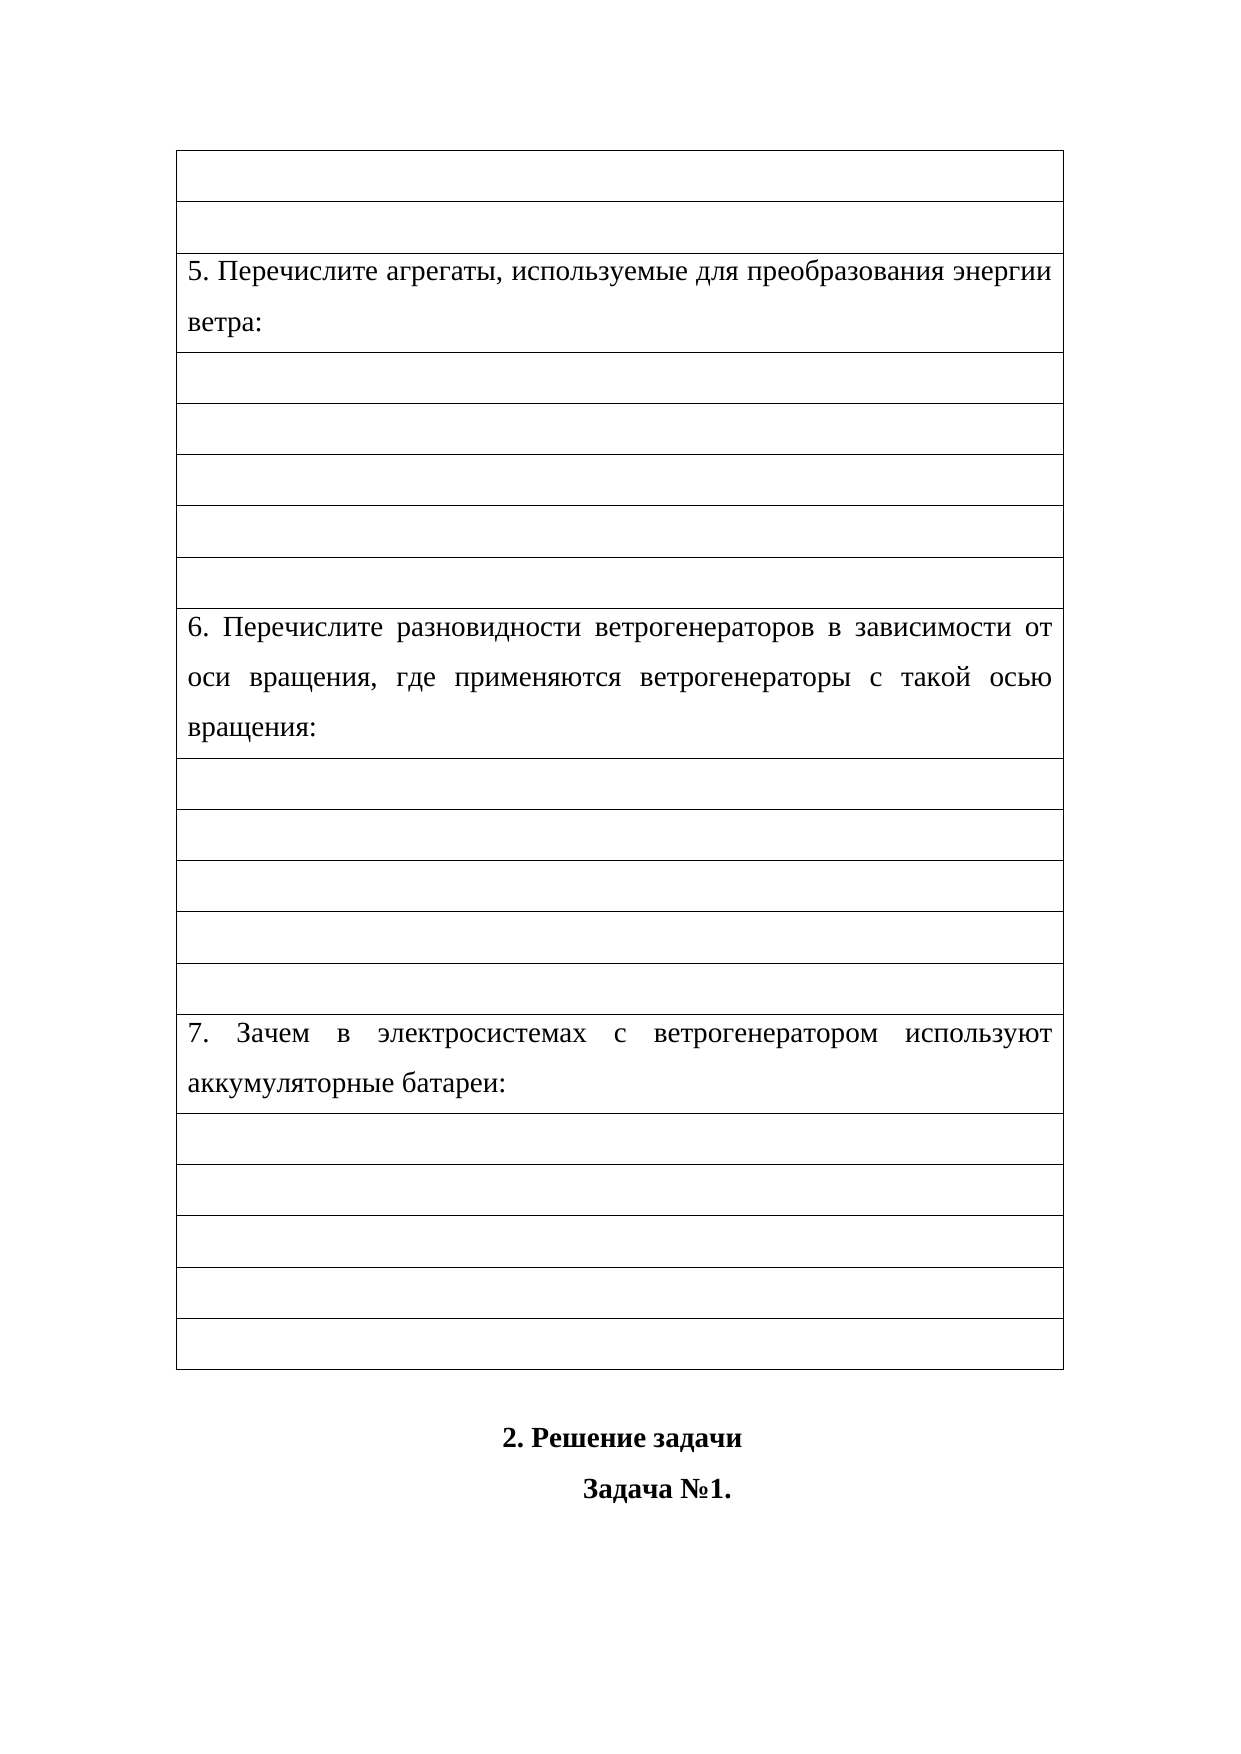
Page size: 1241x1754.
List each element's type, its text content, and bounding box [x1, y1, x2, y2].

table_cell [177, 455, 1063, 505]
table_cell [177, 861, 1063, 911]
table_cell [177, 558, 1063, 608]
table_cell [177, 1216, 1063, 1267]
table_cell [177, 1319, 1063, 1369]
table_cell [177, 759, 1063, 809]
table_cell [177, 912, 1063, 962]
table_cell 6. Перечислите разновидности ветрогенераторов в зависимости от оси вращения, где применяются ветрогенераторы с такой осью вращения: [177, 609, 1063, 757]
table_cell [177, 1268, 1063, 1318]
table_cell [177, 1165, 1063, 1215]
table_cell [177, 353, 1063, 403]
table_cell 5. Перечислите агрегаты, используемые для преобразования энергии ветра: [177, 254, 1063, 352]
table_cell [177, 506, 1063, 557]
table_cell [177, 151, 1063, 201]
table_cell [177, 1114, 1063, 1164]
table_cell [177, 964, 1063, 1014]
table_cell 7. Зачем в электросистемах с ветрогенератором используют аккумуляторные батареи: [177, 1015, 1063, 1113]
table_cell [177, 202, 1063, 252]
text 2. Решение задачи [187, 1420, 1057, 1454]
text Задача №1. [187, 1471, 1053, 1504]
table_cell [177, 404, 1063, 454]
table_cell [177, 810, 1063, 860]
